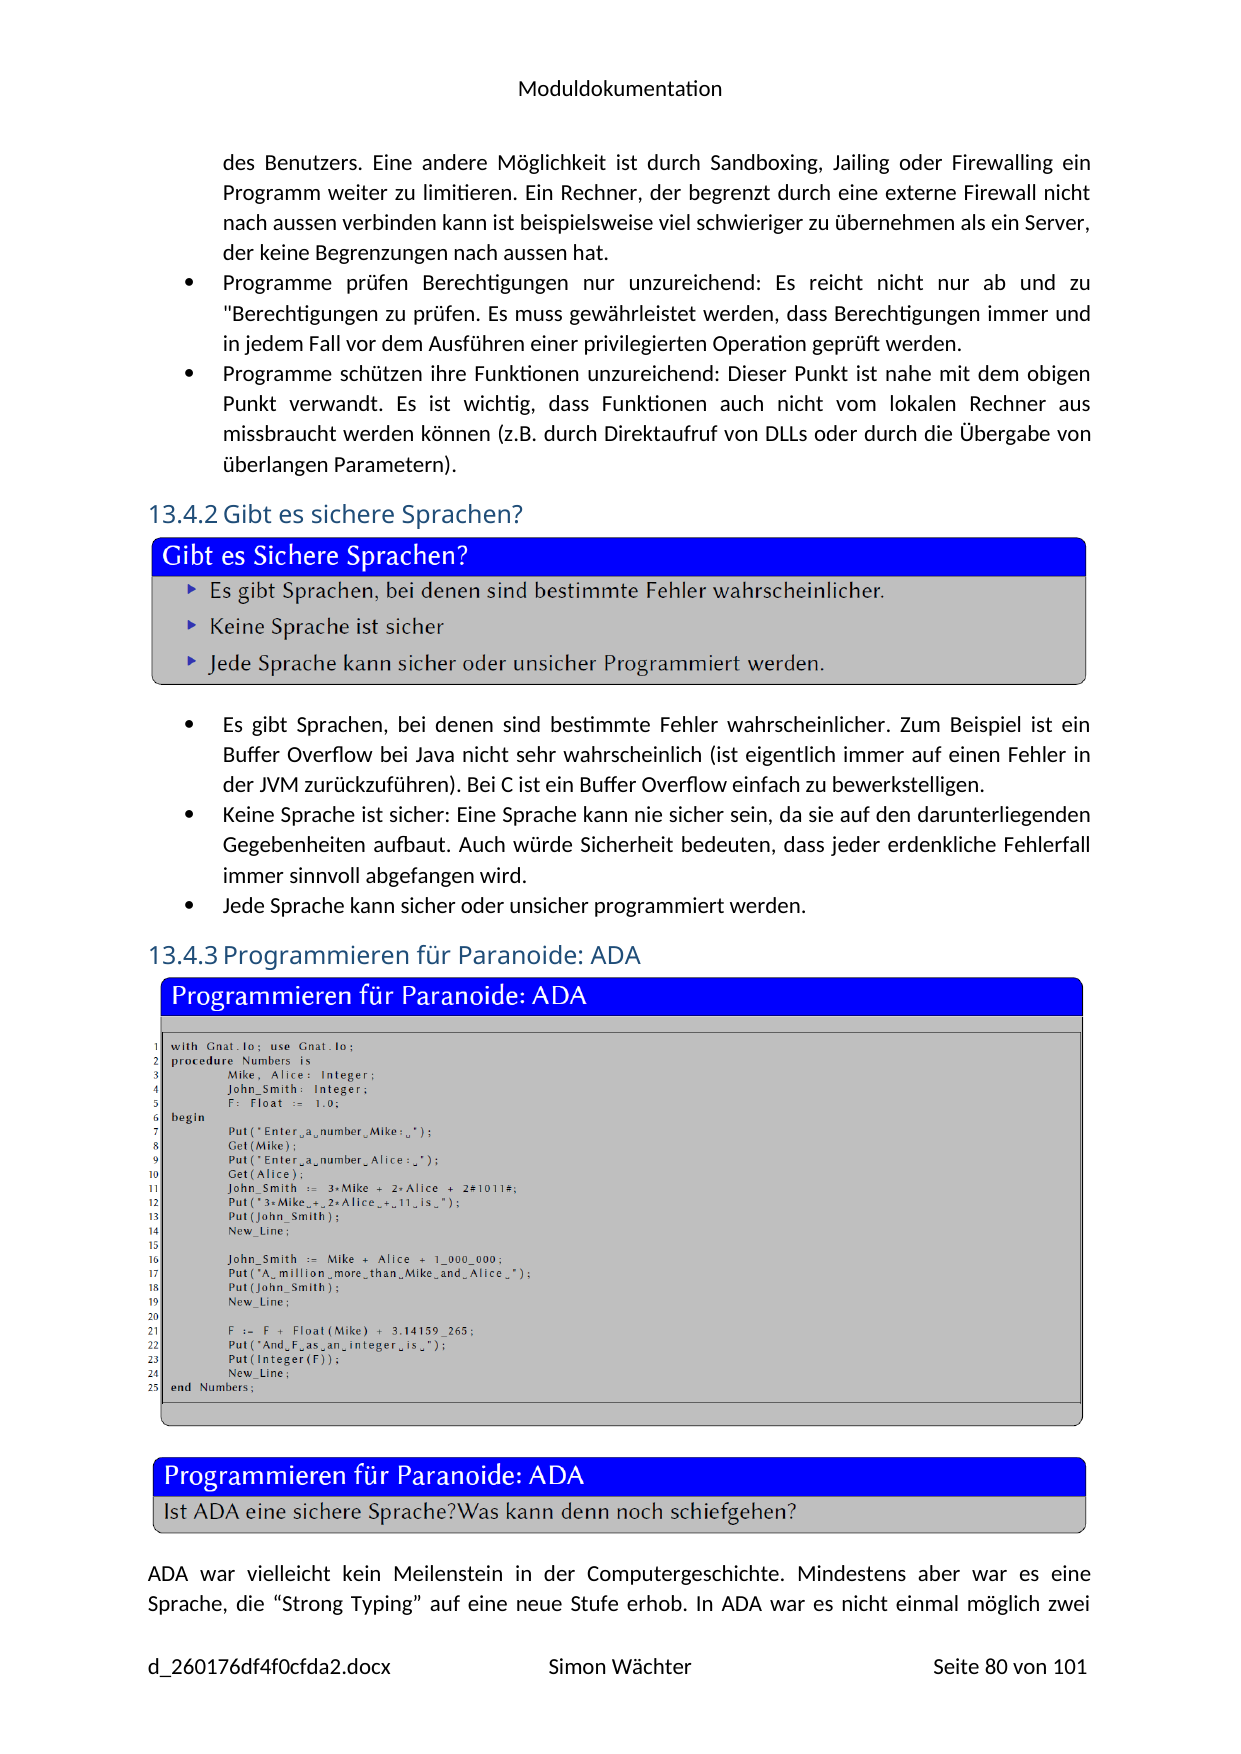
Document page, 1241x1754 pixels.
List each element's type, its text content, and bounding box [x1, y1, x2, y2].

list Programme schützen ihre Funktionen unzureichend: Dieser Punkt ist nahe mit dem obigen Punkt verwandt. Es ist wichtig, dass Funktionen auch nicht vom lokalen Rechner aus missbraucht werden können (z.B. durch Direktaufruf von DLLs oder durch die Übergabe von überlangen Parametern). [185, 359, 1093, 478]
subtitle Gibt es sichere Sprachen? [148, 497, 1093, 531]
subtitle Programmieren für Paranoide: ADA [148, 938, 1093, 972]
picture [147, 533, 1093, 691]
list Jede Sprache kann sicher oder unsicher programmiert werden. [185, 891, 1093, 919]
picture [147, 974, 1093, 1434]
list Es gibt Sprachen, bei denen sind bestimmte Fehler wahrscheinlicher. Zum Beispiel ist ein Buffer Overflow bei Java nicht sehr wahrscheinlich (ist eigentlich immer auf einen Fehler in der JVM zurückzuführen). Bei C ist ein Buffer Overflow einfach zu bewerkstelligen. [185, 710, 1093, 798]
list Keine Sprache ist sicher: Eine Sprache kann nie sicher sein, da sie auf den darunterliegenden Gegebenheiten aufbaut. Auch würde Sicherheit bedeuten, dass jeder erdenkliche Fehlerfall immer sinnvoll abgefangen wird. [185, 800, 1093, 889]
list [185, 148, 1093, 266]
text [148, 1559, 1093, 1617]
picture [147, 1452, 1093, 1541]
list Programme prüfen Berechtigungen nur unzureichend: Es reicht nicht nur ab und zu "Berechtigungen zu prüfen. Es muss gewährleistet werden, dass Berechtigungen immer und in jedem Fall vor dem Ausführen einer privilegierten Operation geprüft werden. [185, 268, 1093, 357]
